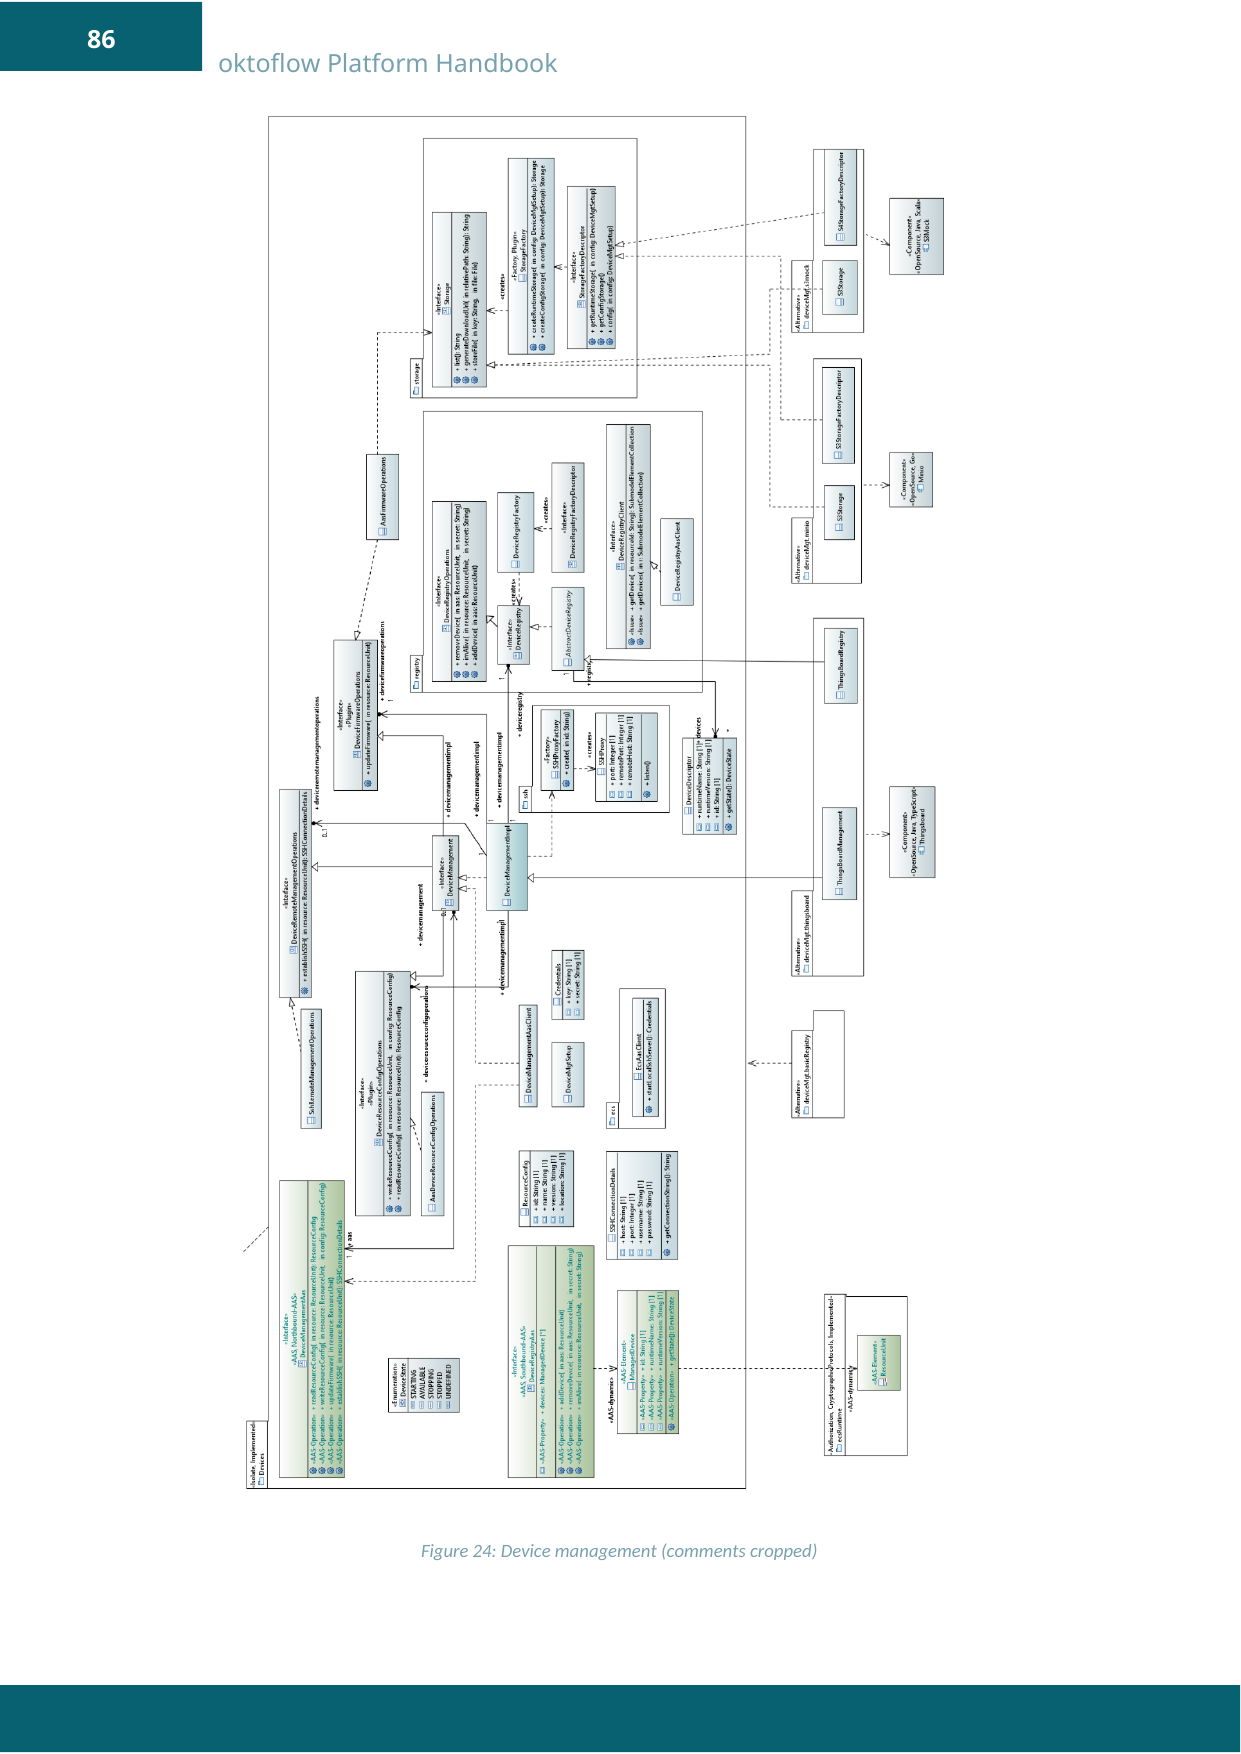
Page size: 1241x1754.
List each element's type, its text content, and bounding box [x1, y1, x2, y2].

text Figure 24: Device management (comments cropped) [148, 1539, 1093, 1562]
picture [242, 110, 949, 1510]
